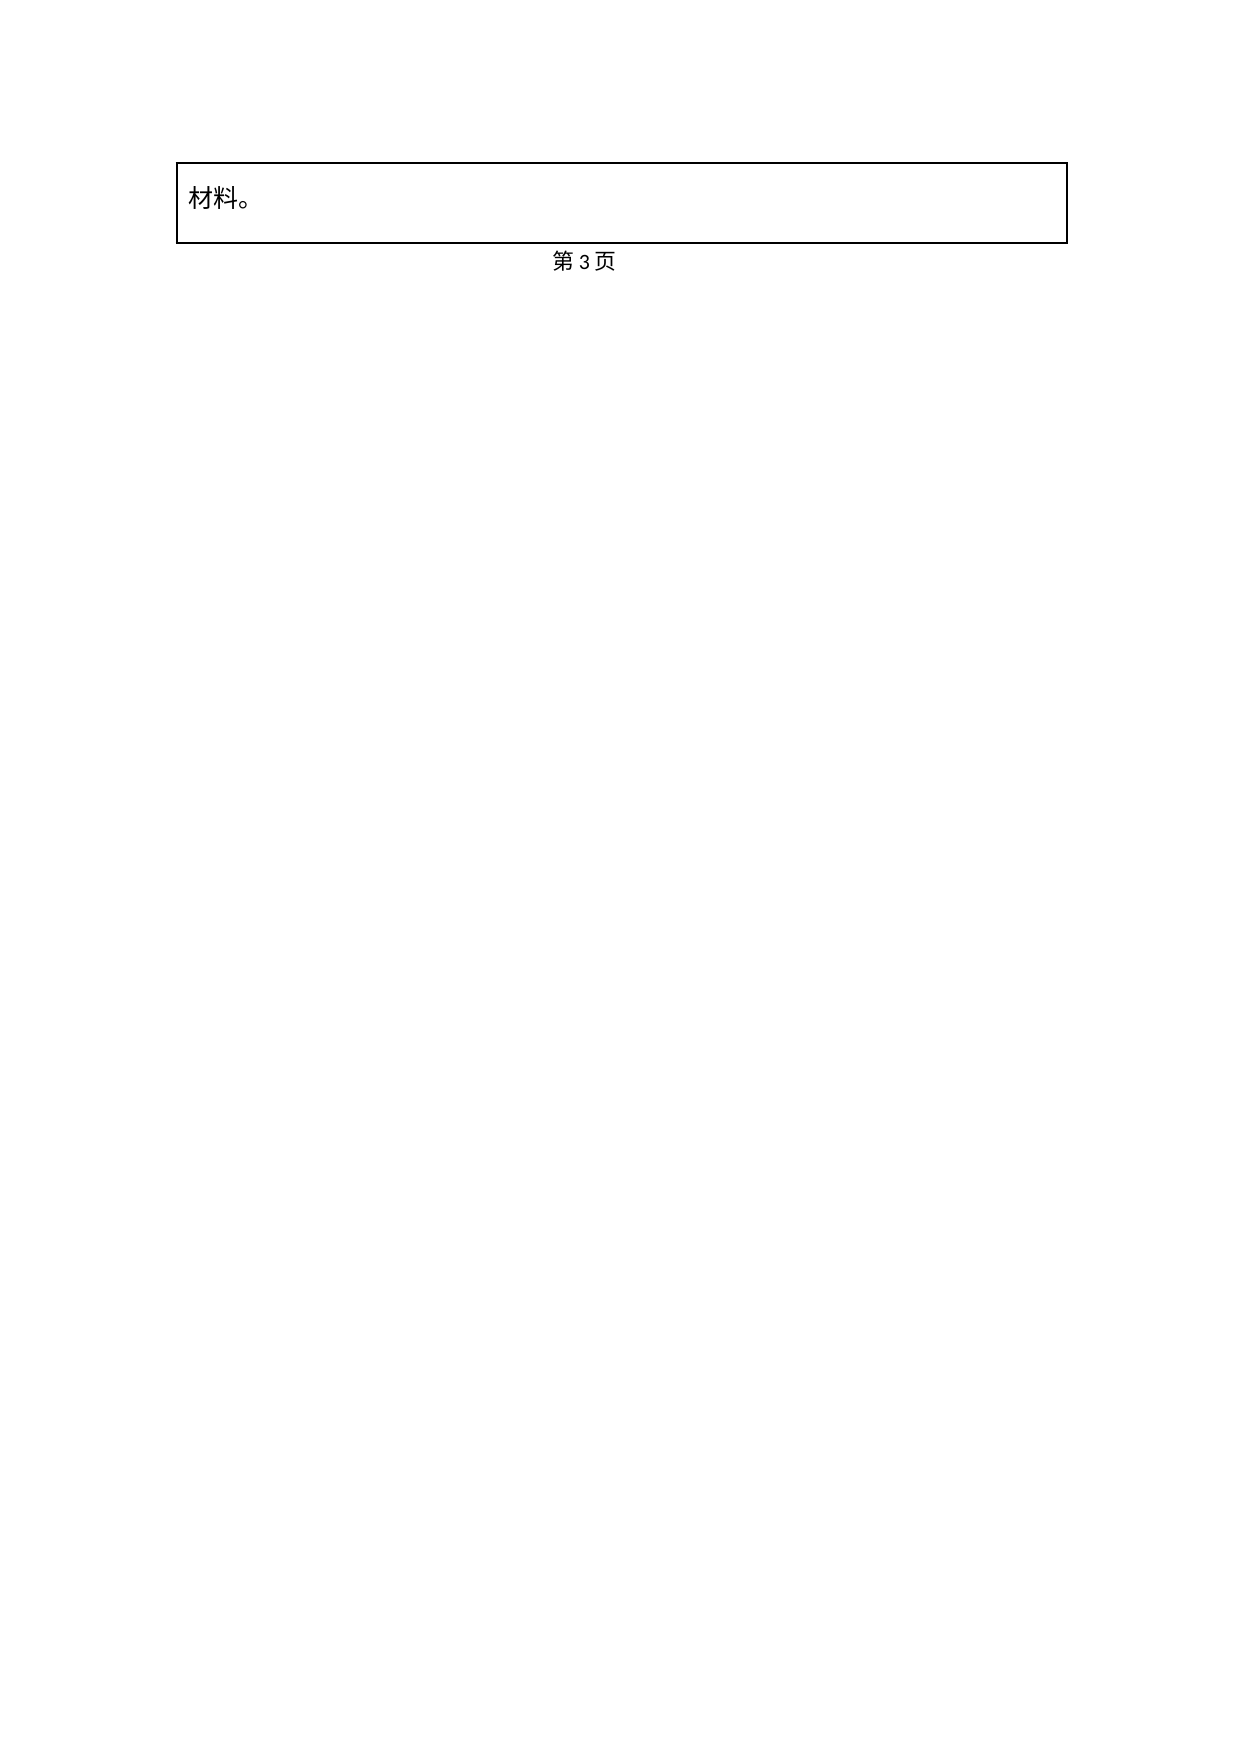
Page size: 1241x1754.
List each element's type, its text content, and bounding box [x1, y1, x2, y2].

text 第3页 [188, 244, 1052, 276]
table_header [178, 164, 1066, 242]
